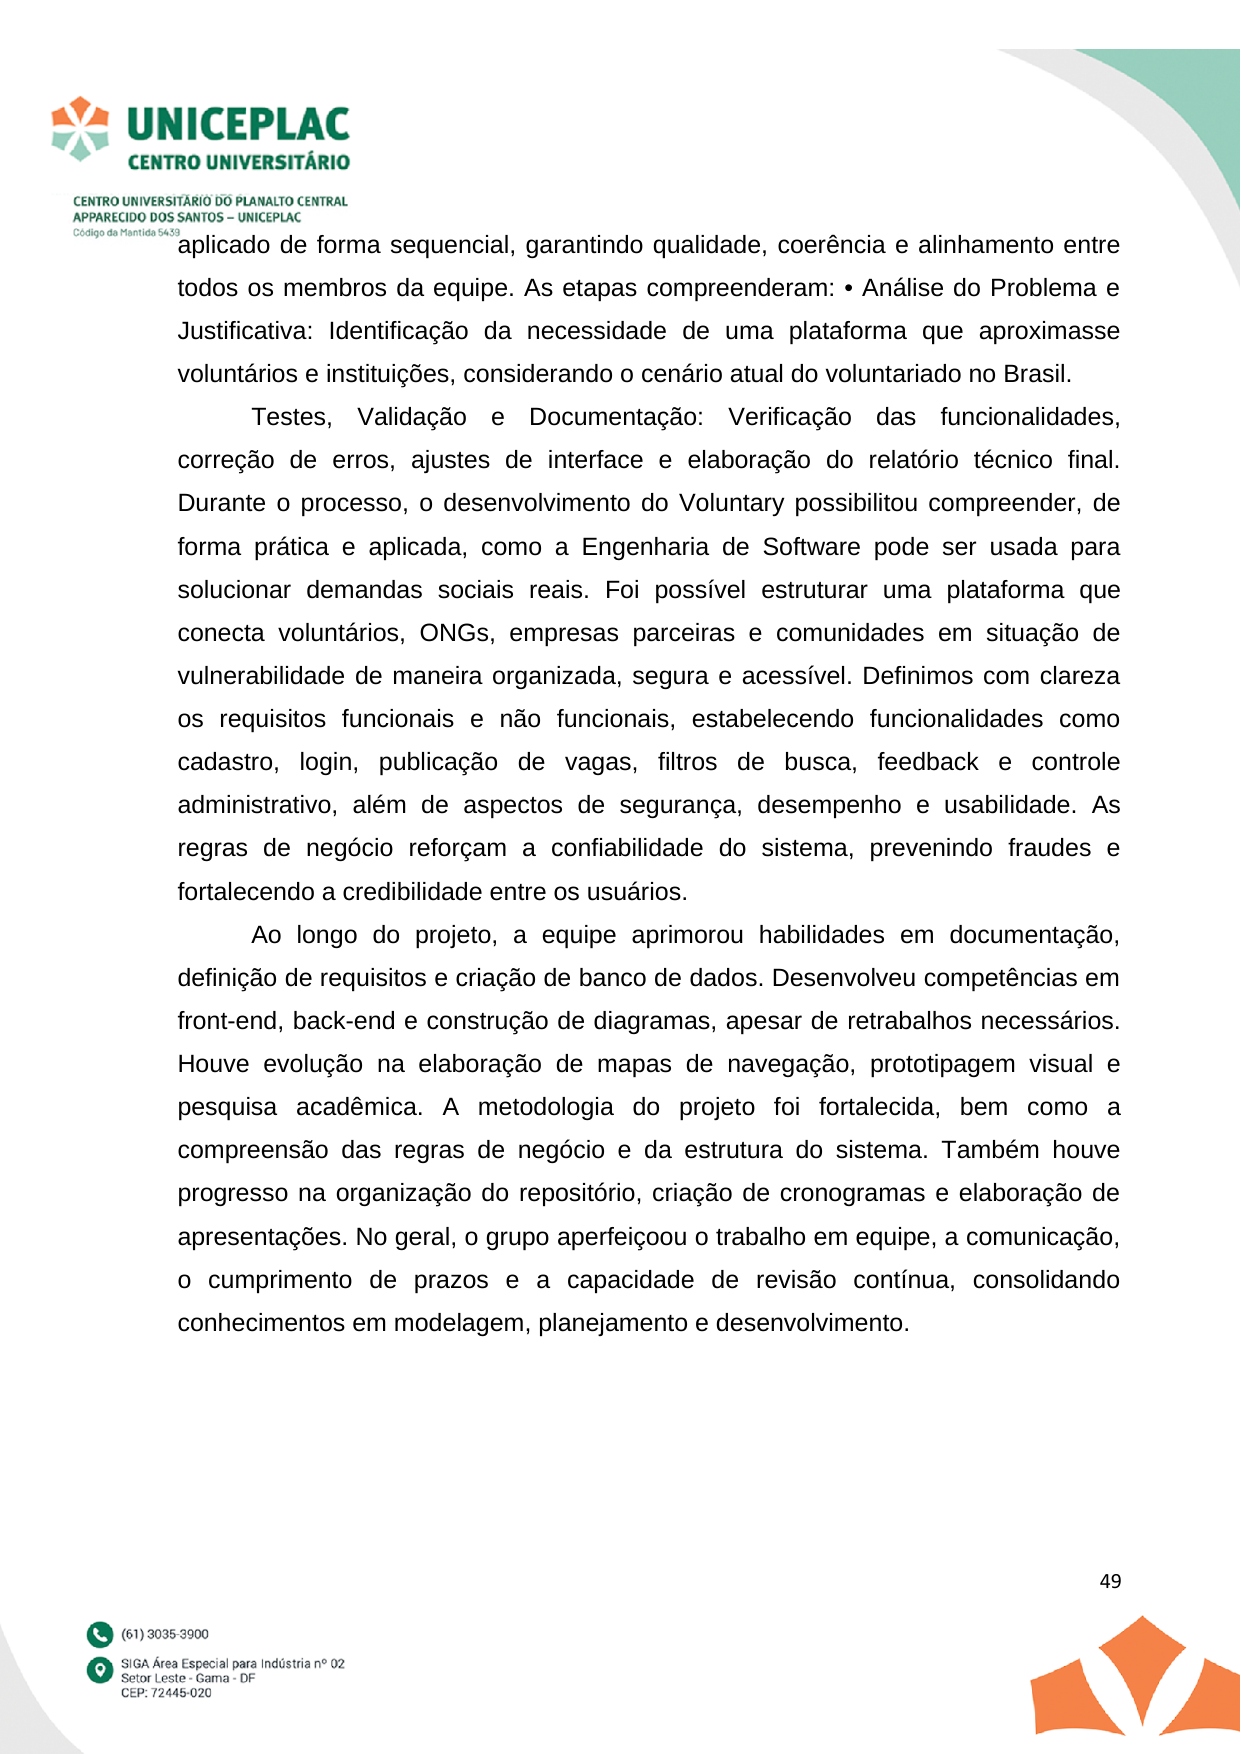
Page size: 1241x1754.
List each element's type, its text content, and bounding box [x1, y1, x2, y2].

text Testes, Validação e Documentação: Verificação das funcionalidades, correção de erros, ajustes de interface e elaboração do relatório técnico final. Durante o processo, o desenvolvimento do Voluntary possibilitou compreender, de forma prática e aplicada, como a Engenharia de Software pode ser usada para solucionar demandas sociais reais. Foi possível estruturar uma plataforma que conecta voluntários, ONGs, empresas parceiras e comunidades em situação de vulnerabilidade de maneira organizada, segura e acessível. Definimos com clareza os requisitos funcionais e não funcionais, estabelecendo funcionalidades como cadastro, login, publicação de vagas, filtros de busca, feedback e controle administrativo, além de aspectos de segurança, desempenho e usabilidade. As regras de negócio reforçam a confiabilidade do sistema, prevenindo fraudes e fortalecendo a credibilidade entre os usuários. [177, 402, 1122, 905]
text Ao longo do projeto, a equipe aprimorou habilidades em documentação, definição de requisitos e criação de banco de dados. Desenvolveu competências em front-end, back-end e construção de diagramas, apesar de retrabalhos necessários. Houve evolução na elaboração de mapas de navegação, prototipagem visual e pesquisa acadêmica. A metodologia do projeto foi fortalecida, bem como a compreensão das regras de negócio e da estrutura do sistema. Também houve progresso na organização do repositório, criação de cronogramas e elaboração de apresentações. No geral, o grupo aperfeiçoou o trabalho em equipe, a comunicação, o cumprimento de prazos e a capacidade de revisão contínua, consolidando conhecimentos em modelagem, planejamento e desenvolvimento. [177, 920, 1122, 1337]
picture [0, 49, 1240, 1754]
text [177, 230, 1122, 388]
